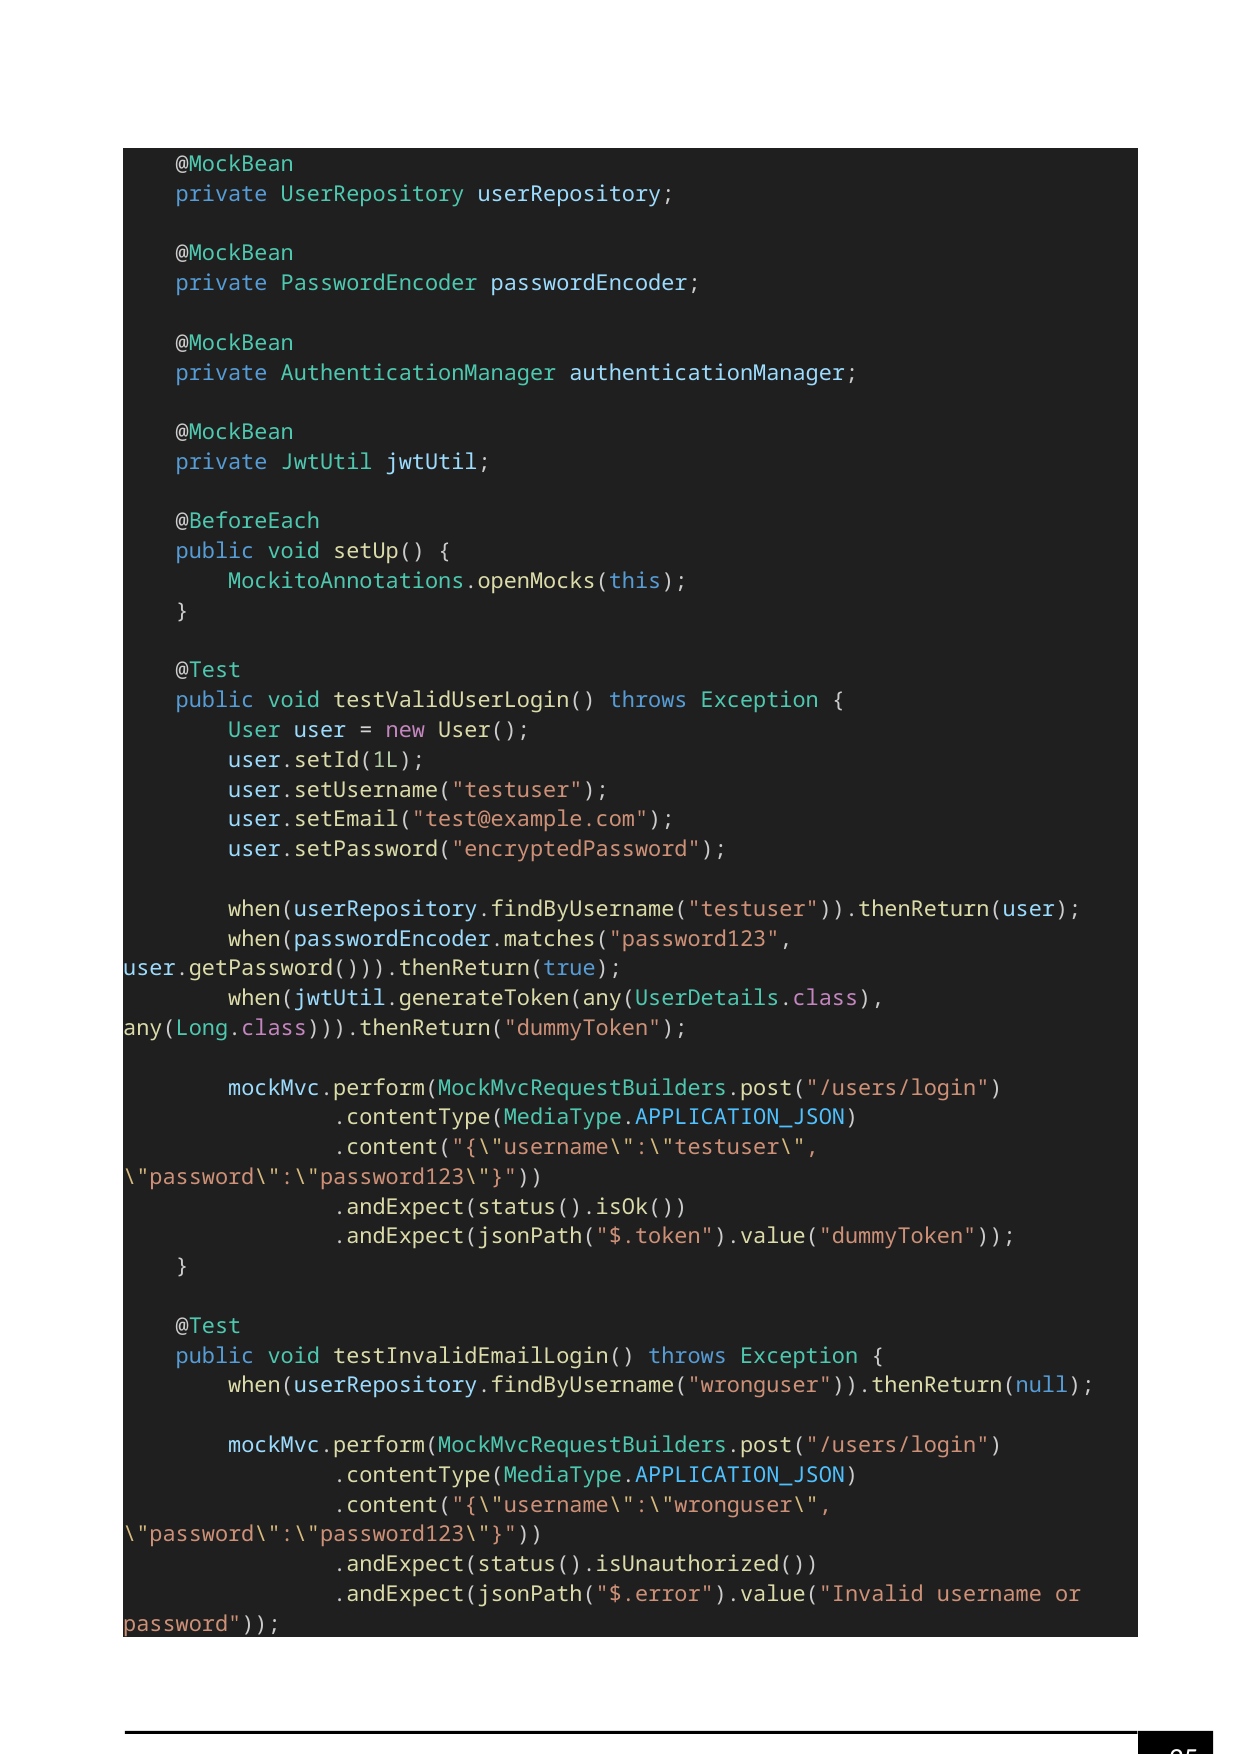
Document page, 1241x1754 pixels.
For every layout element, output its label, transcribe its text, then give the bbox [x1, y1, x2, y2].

text public void setUp() { [123, 535, 1138, 565]
text user.setId(1L); [123, 744, 1138, 773]
text .andExpect(status().isOk()) [123, 1191, 1138, 1220]
text .content("{\"username\":\"testuser\", \"password\":\"password123\"}")) [123, 1131, 1138, 1191]
text private PasswordEncoder passwordEncoder; [123, 267, 1138, 297]
text .content("{\"username\":\"wronguser\", \"password\":\"password123\"}")) [123, 1488, 1138, 1548]
text private AuthenticationManager authenticationManager; [123, 356, 1138, 386]
text mockMvc.perform(MockMvcRequestBuilders.post("/users/login") [123, 1071, 1138, 1101]
text user.setUsername("testuser"); [123, 773, 1138, 803]
text @Test [123, 1310, 1138, 1339]
text @Test [123, 654, 1138, 684]
text .contentType(MediaType.APPLICATION_JSON) [123, 1101, 1138, 1131]
text when(userRepository.findByUsername("wronguser")).thenReturn(null); [123, 1369, 1138, 1399]
text user.setPassword("encryptedPassword"); [123, 833, 1138, 863]
text MockitoAnnotations.openMocks(this); [123, 565, 1138, 595]
text public void testValidUserLogin() throws Exception { [123, 684, 1138, 714]
text when(jwtUtil.generateToken(any(UserDetails.class), any(Long.class))).thenReturn("dummyToken"); [123, 982, 1138, 1042]
text @BeforeEach [123, 505, 1138, 535]
text .andExpect(jsonPath("$.error").value("Invalid username or password")); [123, 1578, 1138, 1637]
text @MockBean [123, 237, 1138, 267]
text mockMvc.perform(MockMvcRequestBuilders.post("/users/login") [123, 1429, 1138, 1459]
text when(userRepository.findByUsername("testuser")).thenReturn(user); [123, 893, 1138, 922]
text User user = new User(); [123, 714, 1138, 744]
text @MockBean [123, 327, 1138, 356]
text private JwtUtil jwtUtil; [123, 446, 1138, 476]
text public void testInvalidEmailLogin() throws Exception { [123, 1339, 1138, 1369]
text private UserRepository userRepository; [123, 178, 1138, 207]
text } [123, 595, 1138, 624]
text when(passwordEncoder.matches("password123", user.getPassword())).thenReturn(true); [123, 922, 1138, 982]
text @MockBean [123, 148, 1138, 178]
text .andExpect(jsonPath("$.token").value("dummyToken")); [123, 1220, 1138, 1250]
text @MockBean [123, 416, 1138, 446]
text .andExpect(status().isUnauthorized()) [123, 1548, 1138, 1578]
text user.setEmail("test@example.com"); [123, 803, 1138, 833]
text } [123, 1250, 1138, 1280]
text .contentType(MediaType.APPLICATION_JSON) [123, 1459, 1138, 1488]
